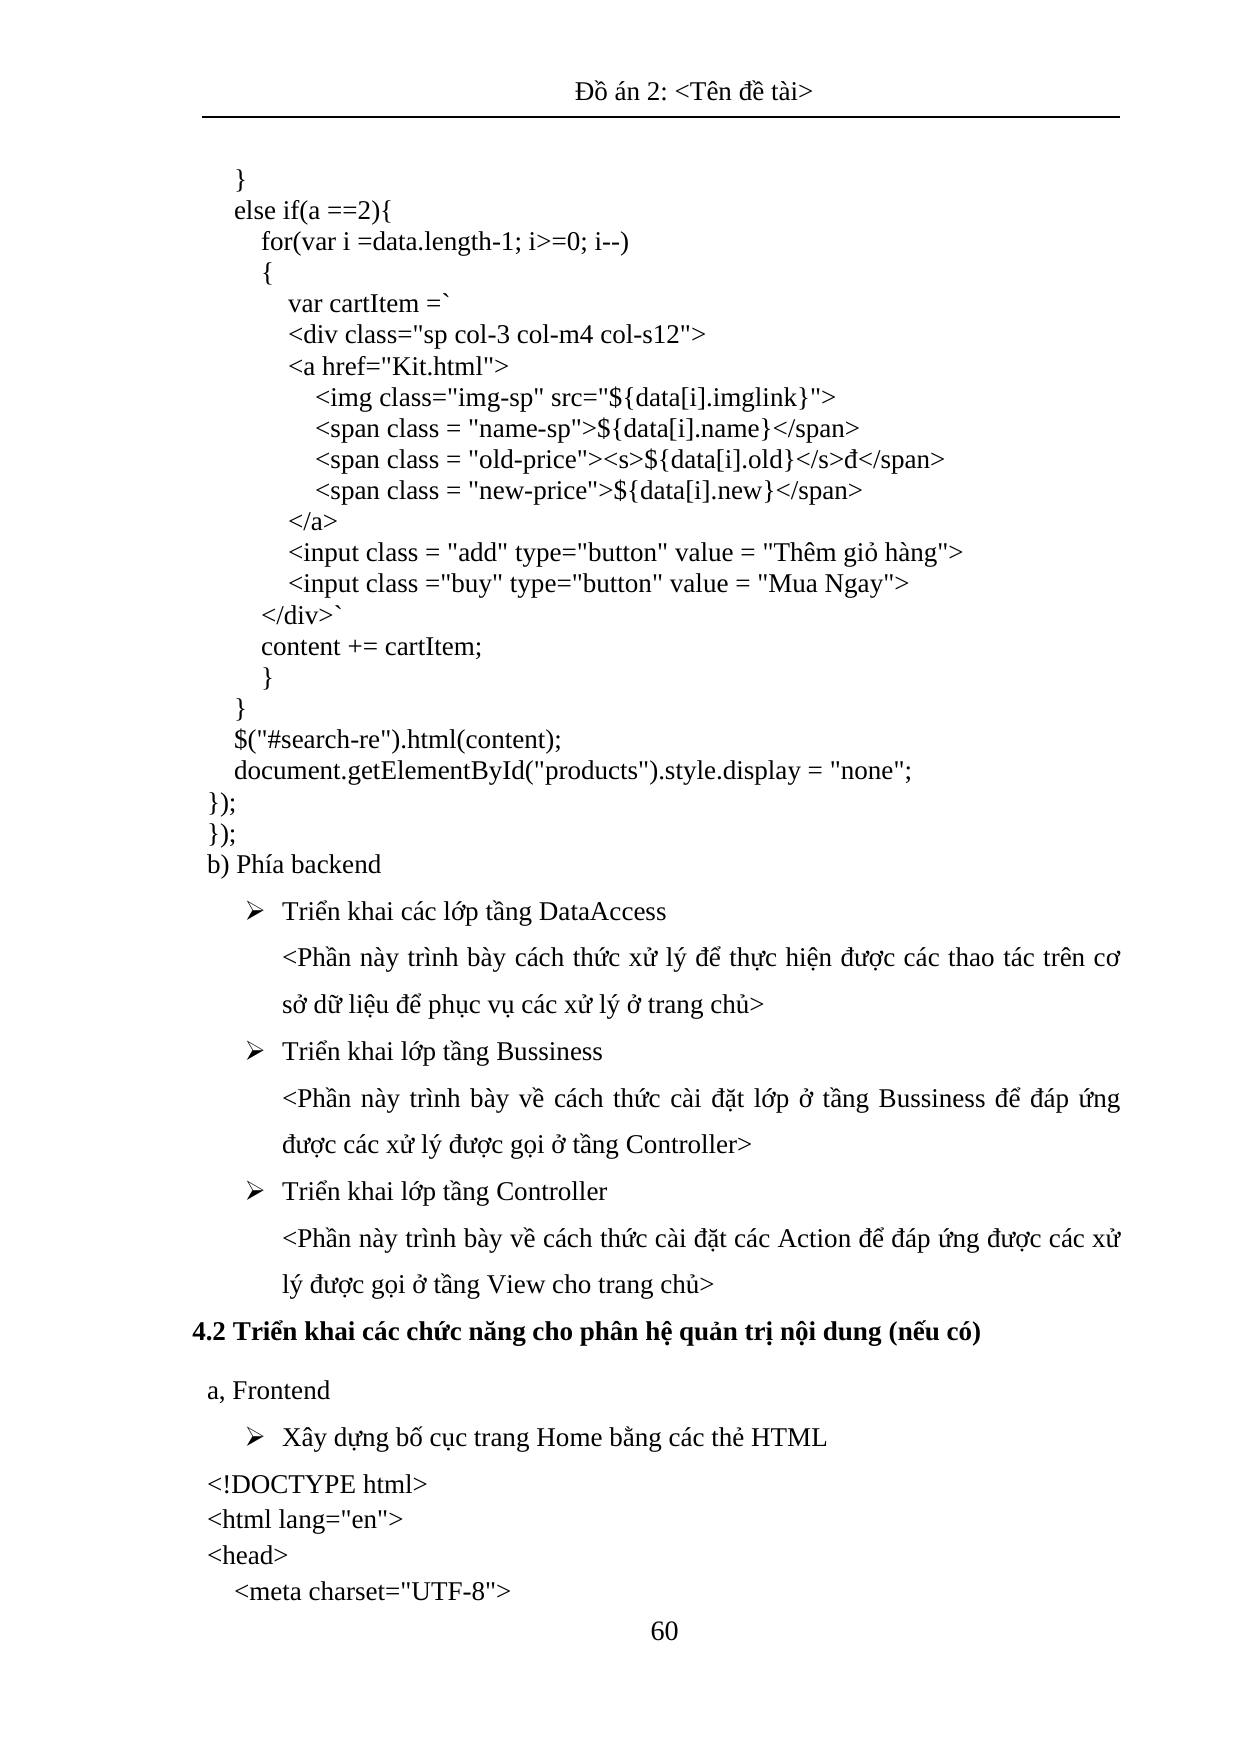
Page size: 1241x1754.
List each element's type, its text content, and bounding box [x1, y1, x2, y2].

text <input class ="buy" type="button" value = "Mua Ngay"> [207, 568, 1122, 599]
text <img class="img-sp" src="${data[i].imglink}"> [207, 381, 1122, 412]
text }); [207, 817, 1122, 848]
text a, Frontend [207, 1374, 1122, 1406]
list Triển khai lớp tầng Controller [244, 1175, 1122, 1206]
text <Phần này trình bày cách thức xử lý để thực hiện được các thao tác trên cơ sở dữ liệu để phục vụ các xử lý ở trang chủ> [282, 941, 1122, 1019]
list Xây dựng bố cục trang Home bằng các thẻ HTML [244, 1421, 1122, 1452]
text <span class = "new-price">${data[i].new}</span> [207, 474, 1122, 505]
text document.getElementById("products").style.display = "none"; [207, 754, 1122, 786]
text { [207, 256, 1122, 287]
text } [207, 163, 1122, 194]
text <head> [207, 1539, 1122, 1571]
text <div class="sp col-3 col-m4 col-s12"> [207, 318, 1122, 349]
text </div>` [207, 599, 1122, 630]
text }); [207, 786, 1122, 817]
text for(var i =data.length-1; i>=0; i--) [207, 225, 1122, 256]
text <!DOCTYPE html> [207, 1468, 1122, 1499]
list Triển khai lớp tầng Bussiness [244, 1035, 1122, 1066]
text <Phần này trình bày về cách thức cài đặt các Action để đáp ứng được các xử lý được gọi ở tầng View cho trang chủ> [282, 1222, 1122, 1300]
text <Phần này trình bày về cách thức cài đặt lớp ở tầng Bussiness để đáp ứng được các xử lý được gọi ở tầng Controller> [282, 1082, 1122, 1159]
text } [207, 661, 1122, 692]
text } [207, 692, 1122, 723]
text <meta charset="UTF-8"> [207, 1575, 1122, 1606]
text <input class = "add" type="button" value = "Thêm giỏ hàng"> [207, 536, 1122, 568]
text <span class = "name-sp">${data[i].name}</span> [207, 412, 1122, 443]
text content += cartItem; [207, 630, 1122, 661]
text $("#search-re").html(content); [207, 723, 1122, 754]
text b) Phía backend [207, 848, 1122, 879]
list Triển khai các chức năng cho phân hệ quản trị nội dung (nếu có) [192, 1315, 1122, 1346]
text else if(a ==2){ [207, 194, 1122, 225]
text <span class = "old-price"><s>${data[i].old}</s>đ</span> [207, 443, 1122, 474]
text <html lang="en"> [207, 1504, 1122, 1535]
list Triển khai các lớp tầng DataAccess [244, 894, 1122, 926]
text </a> [207, 505, 1122, 536]
text <a href="Kit.html"> [207, 349, 1122, 381]
text var cartItem =` [207, 287, 1122, 318]
